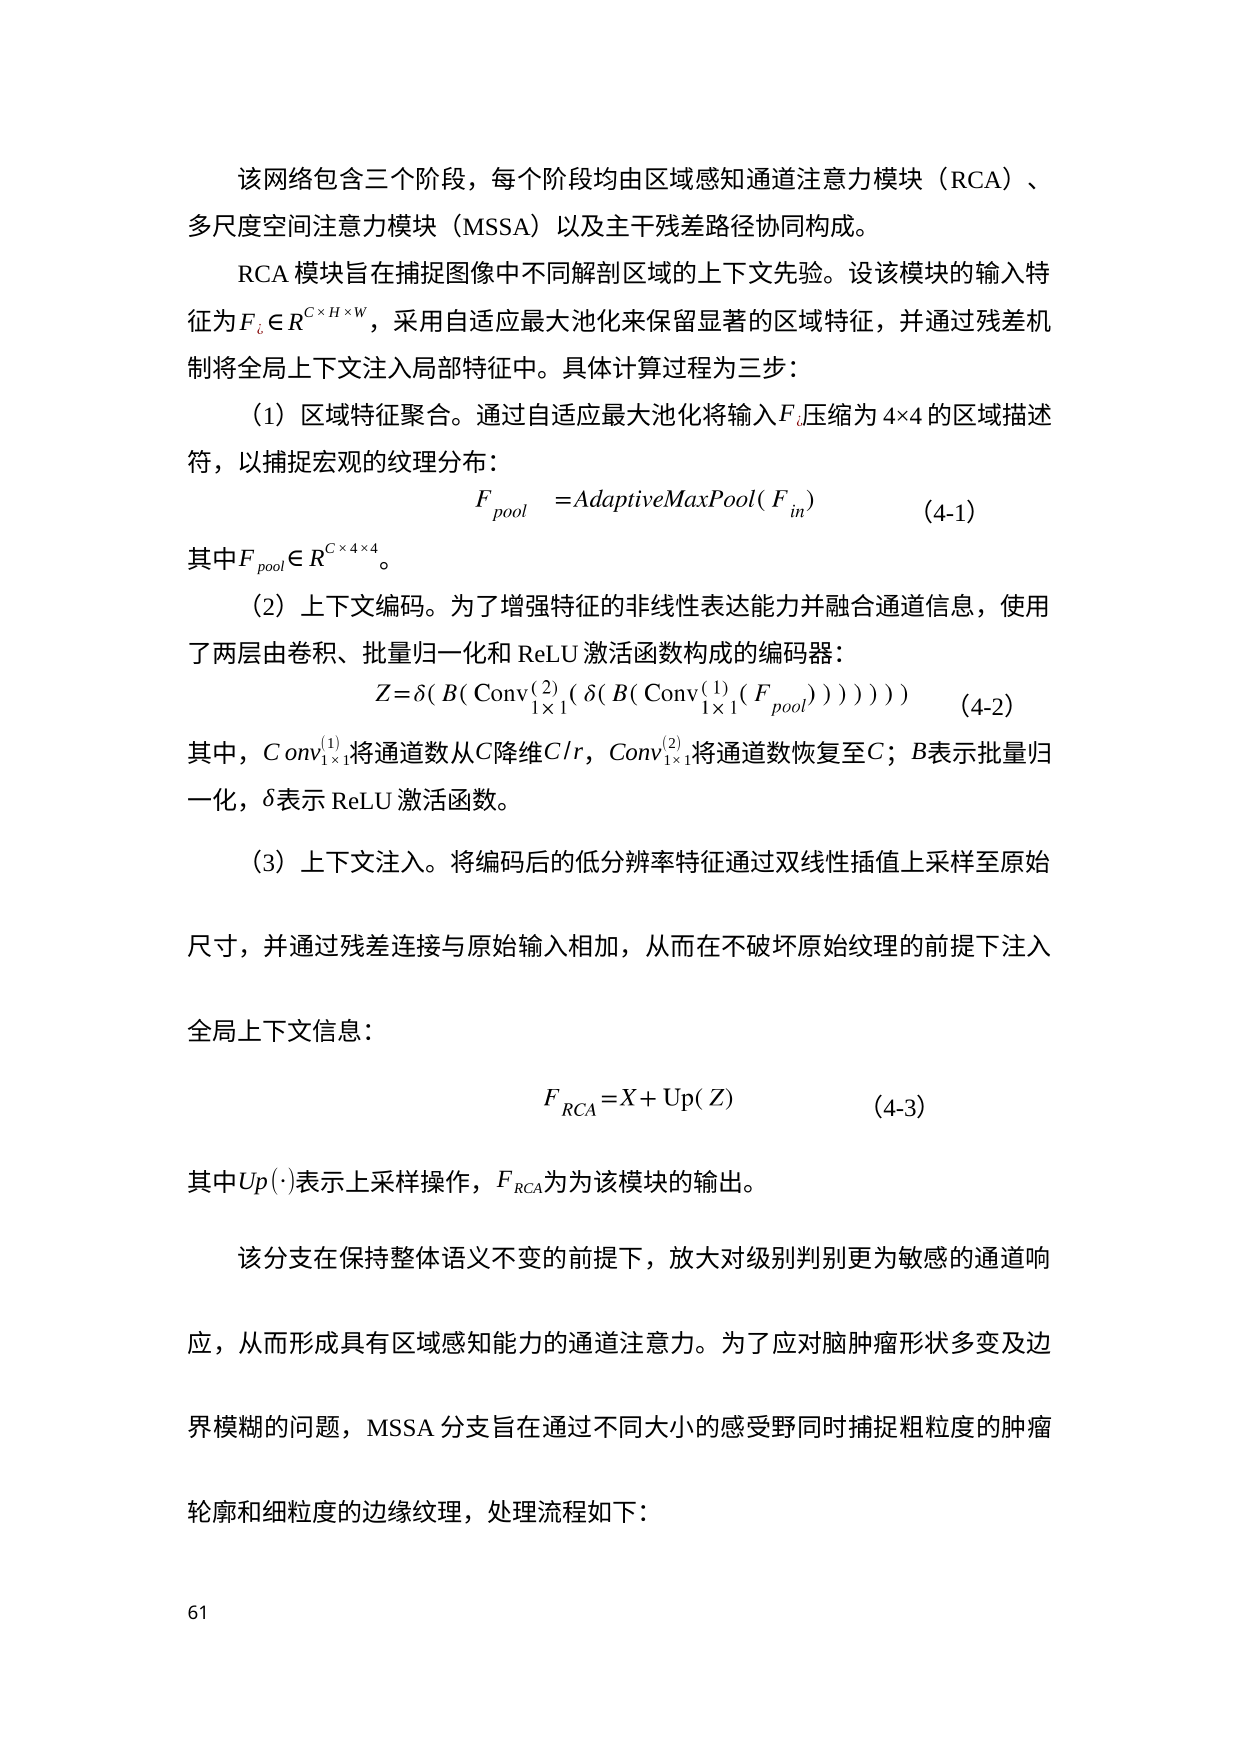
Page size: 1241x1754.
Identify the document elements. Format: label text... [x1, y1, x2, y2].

text 其中。 [187, 539, 1053, 575]
picture [375, 680, 915, 716]
text （4-3） [494, 1073, 1053, 1138]
text （2）上下文编码。为了增强特征的非线性表达能力并融合通道信息，使用了两层由卷积、批量归一化和ReLU激活函数构成的编码器： [187, 586, 1053, 669]
text 其中，将通道数从降维，将通道数恢复至；表示批量归一化，表示ReLU激活函数。 [187, 734, 1053, 817]
picture [543, 1088, 740, 1116]
text （3）上下文注入。将编码后的低分辨率特征通过双线性插值上采样至原始尺寸，并通过残差连接与原始输入相加，从而在不破坏原始纹理的前提下注入全局上下文信息： [187, 828, 1053, 1062]
text （1）区域特征聚合。通过自适应最大池化将输入压缩为4×4的区域描述符，以捕捉宏观的纹理分布： [187, 395, 1053, 478]
text 该分支在保持整体语义不变的前提下，放大对级别判别更为敏感的通道响应，从而形成具有区域感知能力的通道注意力。为了应对脑肿瘤形状多变及边界模糊的问题，MSSA分支旨在通过不同大小的感受野同时捕捉粗粒度的肿瘤轮廓和细粒度的边缘纹理，处理流程如下： [187, 1224, 1053, 1543]
text 其中表示上采样操作，为为该模块的输出。 [187, 1148, 1053, 1213]
text RCA模块旨在捕捉图像中不同解剖区域的上下文先验。设该模块的输入特征为，采用自适应最大池化来保留显著的区域特征，并通过残差机制将全局上下文注入局部特征中。具体计算过程为三步： [187, 254, 1053, 384]
text 该网络包含三个阶段，每个阶段均由区域感知通道注意力模块（RCA）、多尺度空间注意力模块（MSSA）以及主干残差路径协同构成。 [187, 160, 1053, 243]
picture [475, 489, 821, 521]
